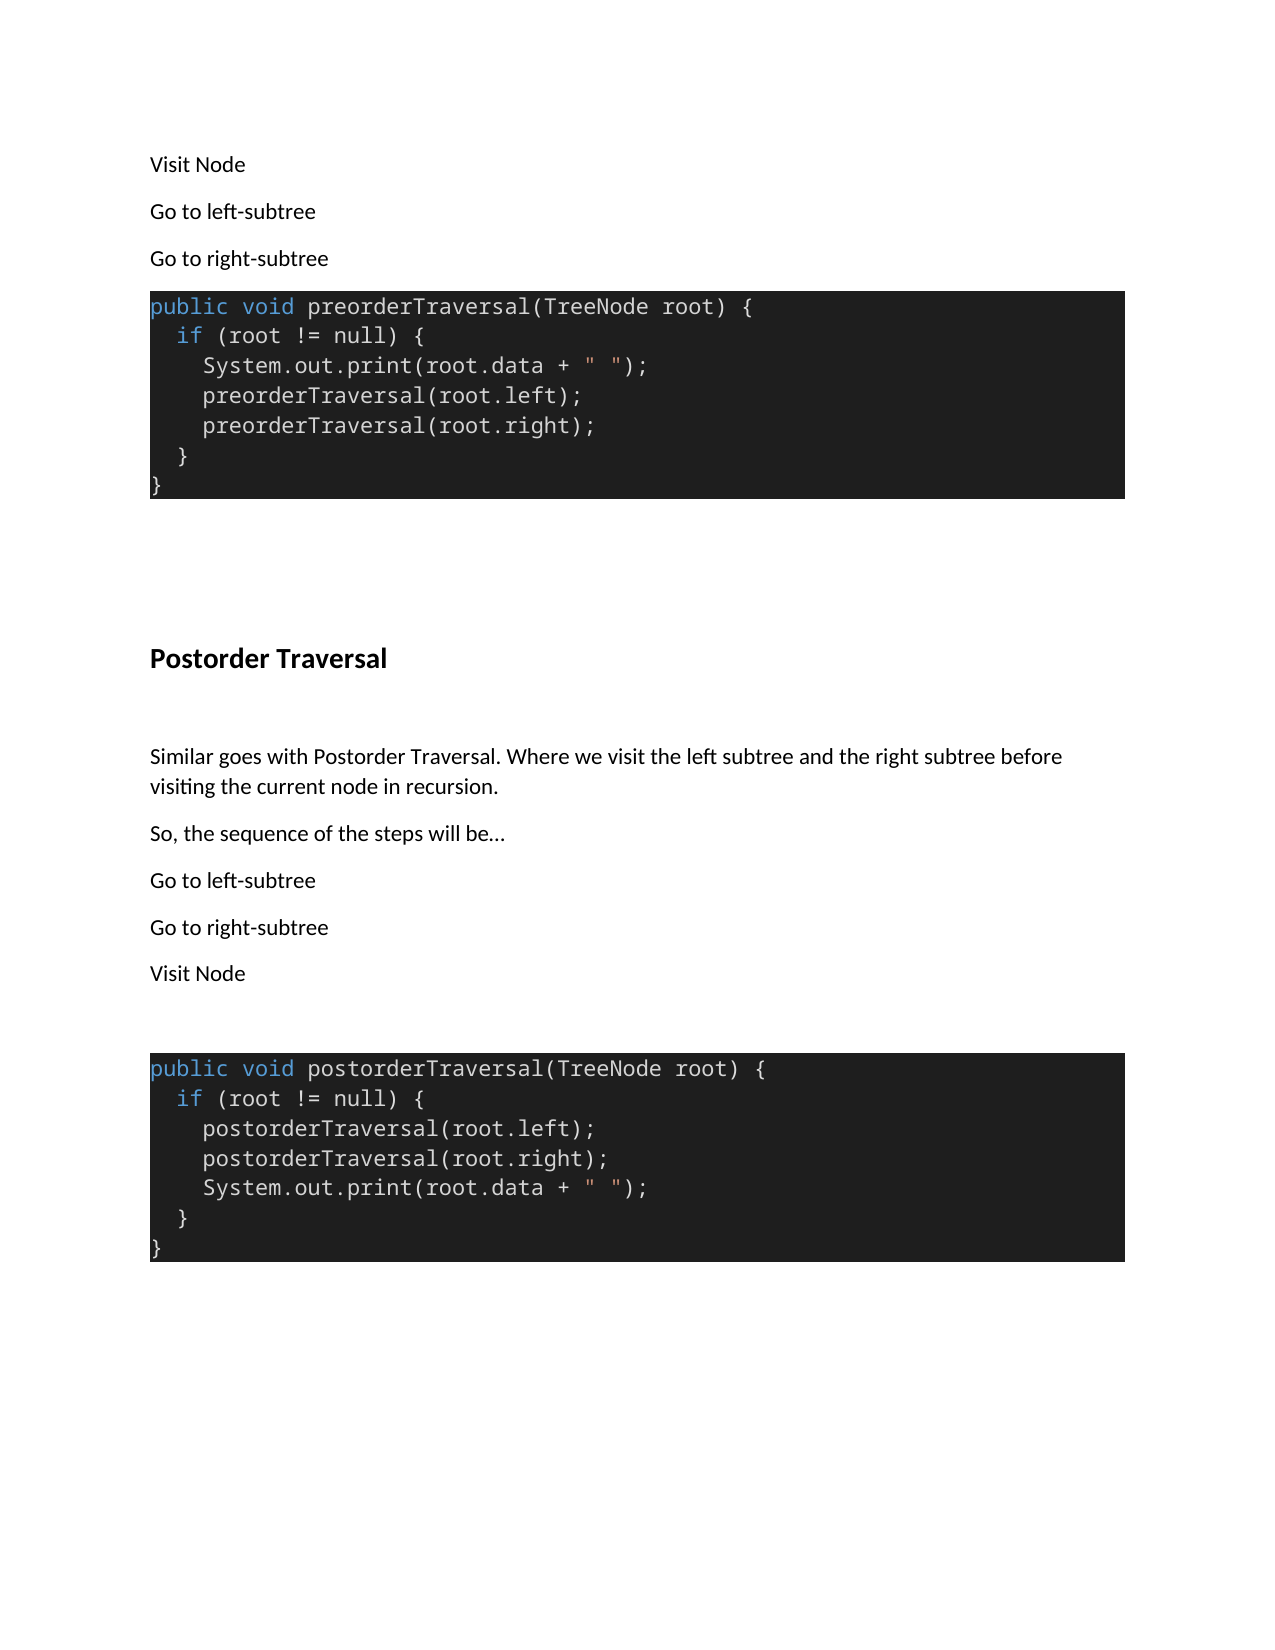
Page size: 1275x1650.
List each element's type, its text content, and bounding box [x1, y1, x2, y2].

text public void preorderTraversal(TreeNode root) { [150, 291, 1125, 320]
text preorderTraversal(root.left); [150, 380, 1125, 410]
text if (root != null) { [150, 320, 1125, 350]
text } [150, 1202, 1125, 1232]
text System.out.print(root.data + " "); [150, 350, 1125, 380]
text preorderTraversal(root.right); [150, 410, 1125, 439]
text Go to right-subtree [150, 244, 1125, 272]
text } [150, 1232, 1125, 1262]
text Postorder Traversal [150, 640, 1125, 675]
text Go to left-subtree [150, 197, 1125, 225]
text postorderTraversal(root.left); [150, 1113, 1125, 1143]
text } [150, 469, 1125, 499]
text So, the sequence of the steps will be… [150, 819, 1125, 847]
text Similar goes with Postorder Traversal. Where we visit the left subtree and the right subtree before visiting the current node in recursion. [150, 742, 1125, 800]
text Visit Node [150, 150, 1125, 178]
text System.out.print(root.data + " "); [150, 1172, 1125, 1202]
text Visit Node [150, 959, 1125, 987]
text if (root != null) { [150, 1083, 1125, 1113]
text public void postorderTraversal(TreeNode root) { [150, 1053, 1125, 1083]
text postorderTraversal(root.right); [150, 1143, 1125, 1172]
text } [150, 439, 1125, 469]
text Go to left-subtree [150, 866, 1125, 894]
text Go to right-subtree [150, 913, 1125, 941]
